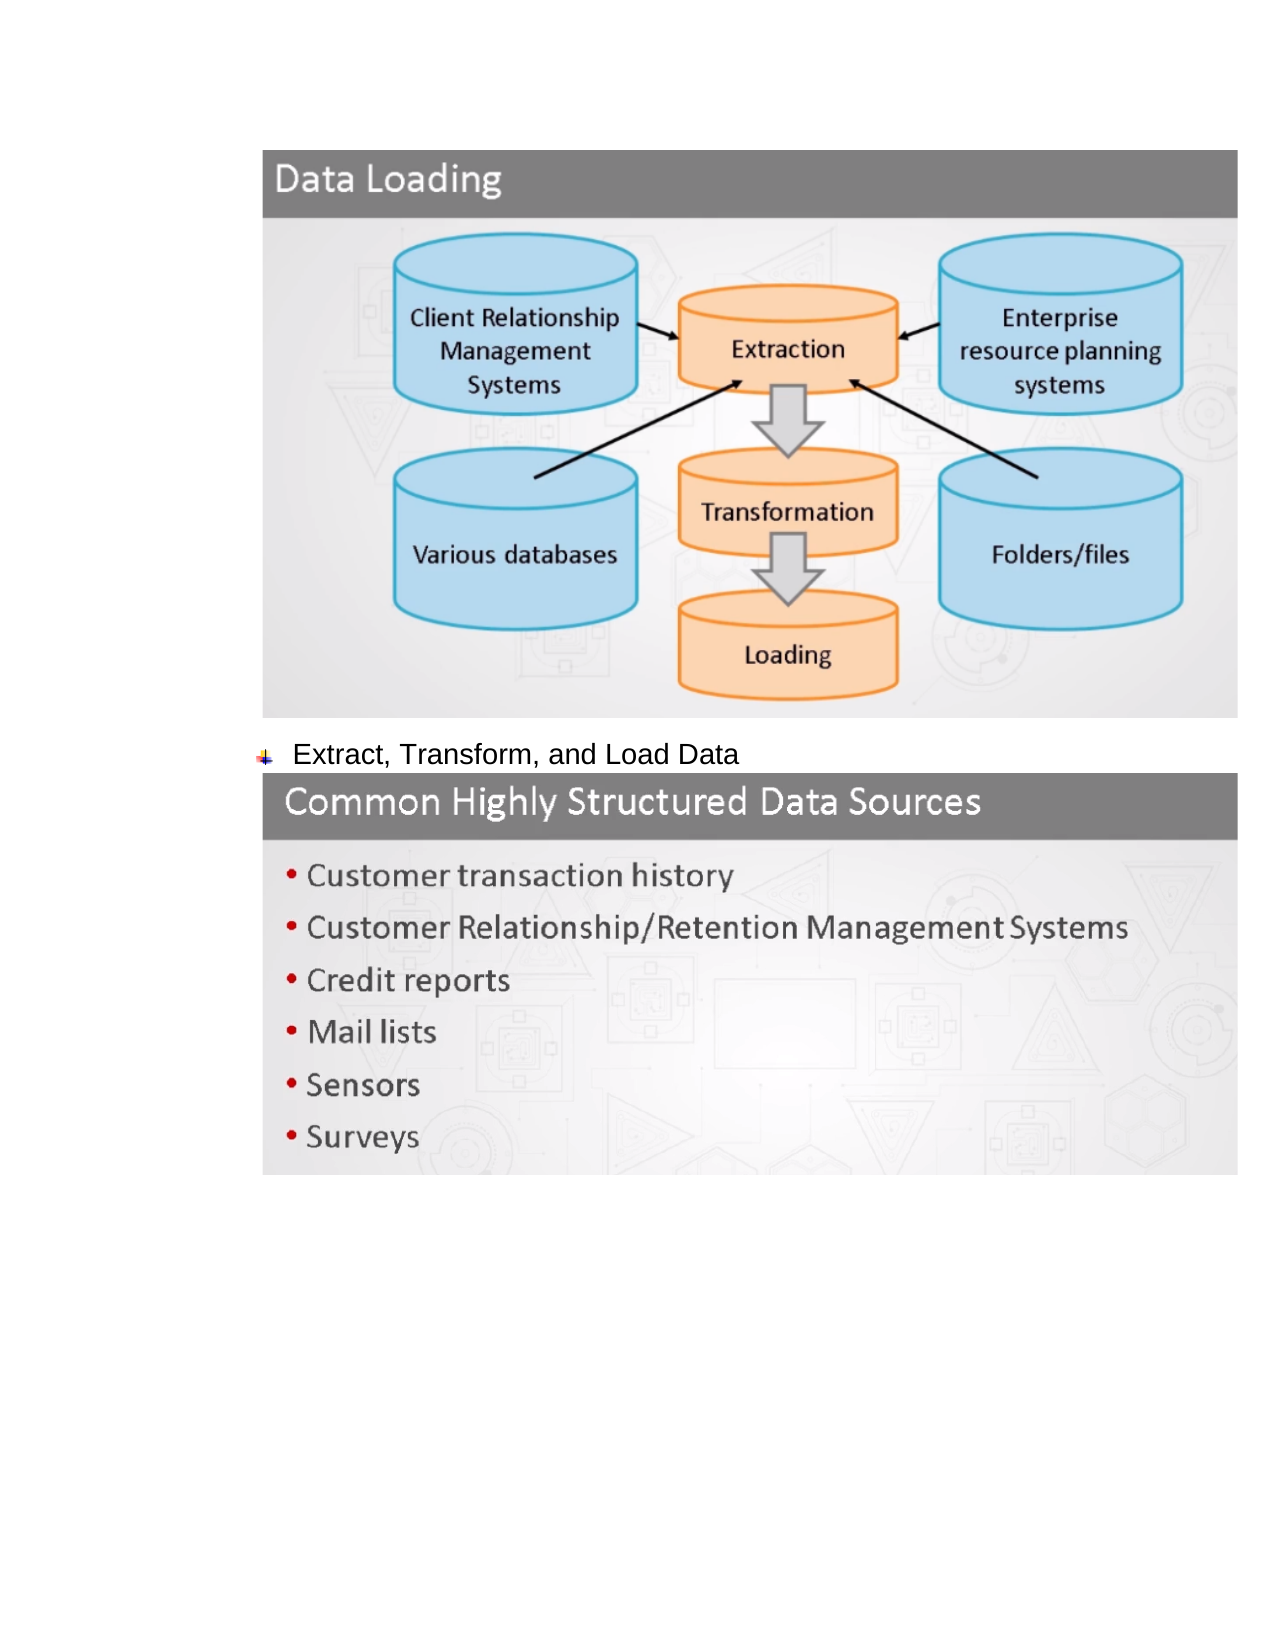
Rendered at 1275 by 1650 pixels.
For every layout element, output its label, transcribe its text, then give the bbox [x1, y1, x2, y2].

picture [262, 150, 1238, 718]
picture [256, 748, 273, 765]
picture [262, 773, 1238, 1175]
subtitle Extract, Transform, and Load Data [255, 737, 1125, 771]
